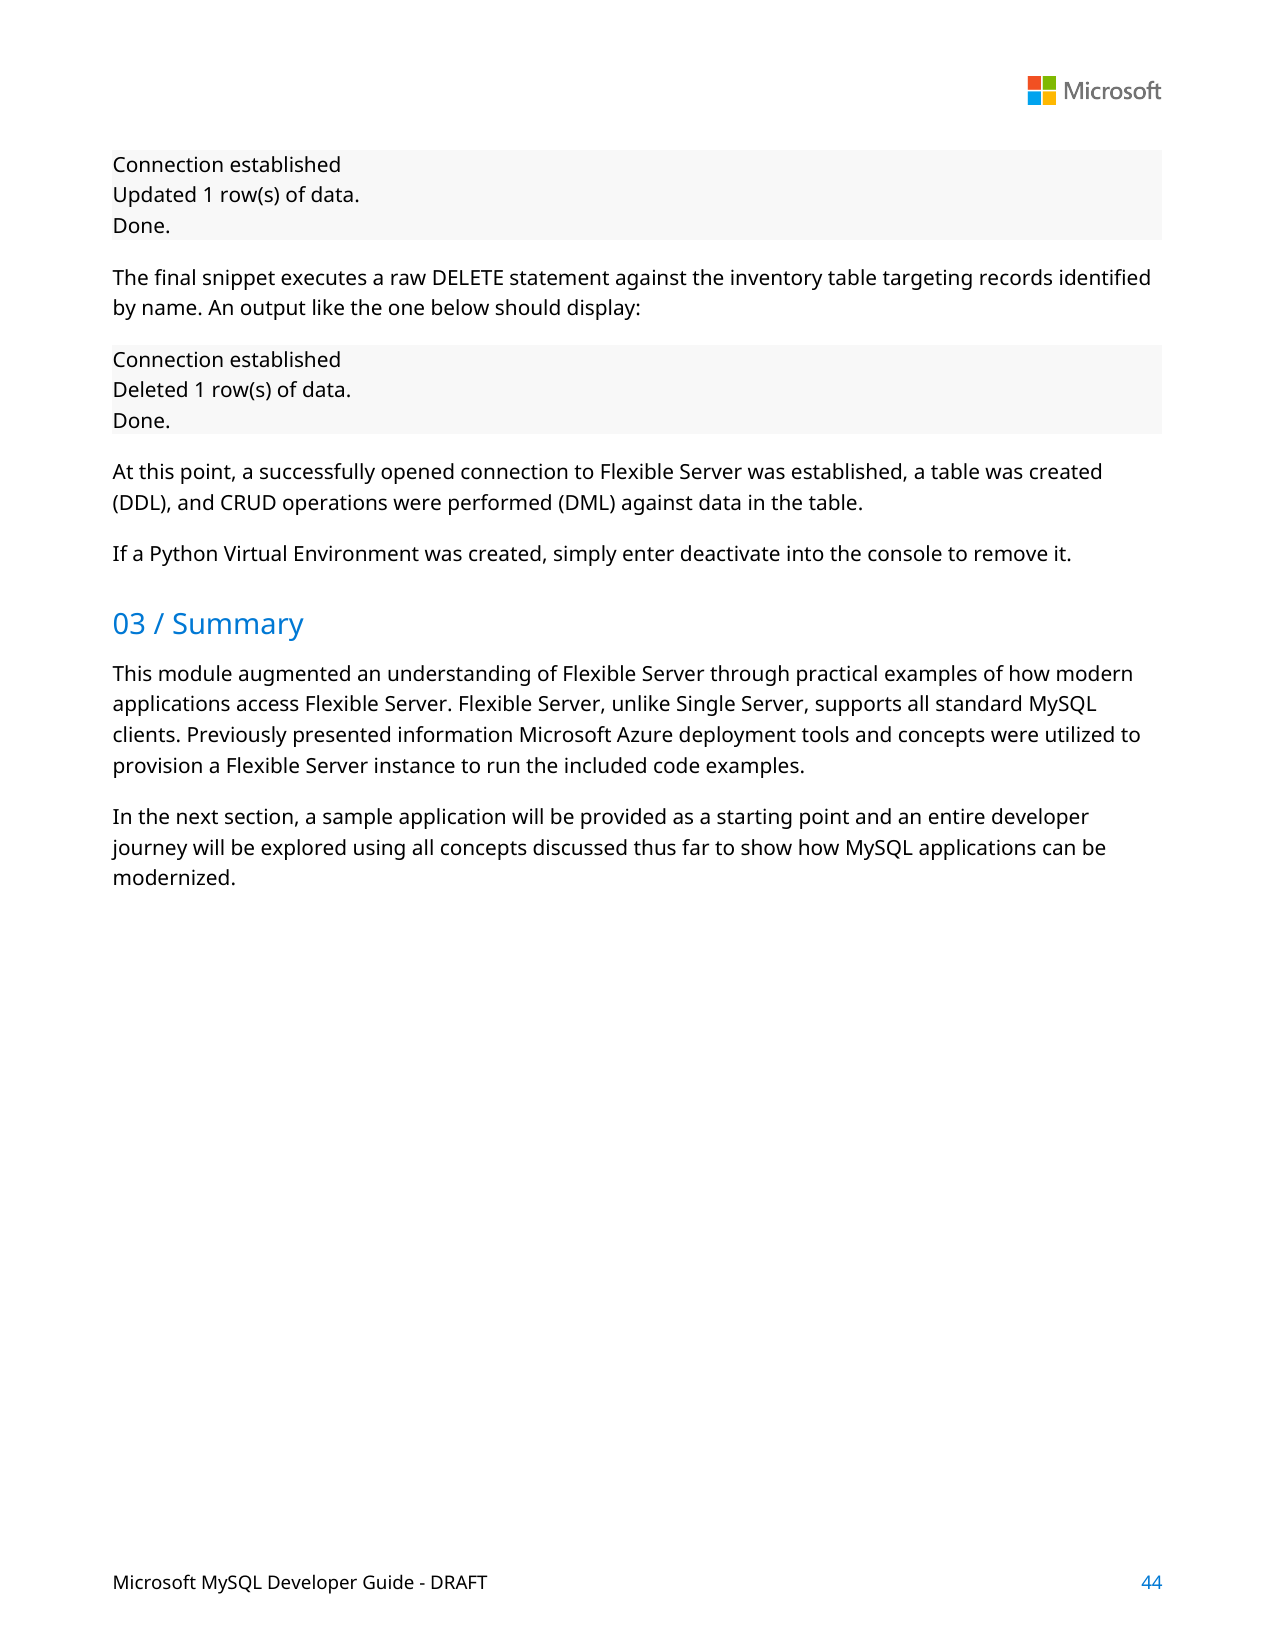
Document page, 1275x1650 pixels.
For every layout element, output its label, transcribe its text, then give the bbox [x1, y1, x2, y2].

picture [1026, 75, 1163, 107]
text The final snippet executes a raw DELETE statement against the inventory table targeting records identified by name. An output like the one below should display: [112, 263, 1162, 322]
text This module augmented an understanding of Flexible Server through practical examples of how modern applications access Flexible Server. Flexible Server, unlike Single Server, supports all standard MySQL clients. Previously presented information Microsoft Azure deployment tools and concepts were utilized to provision a Flexible Server instance to run the included code examples. [112, 659, 1162, 779]
text In the next section, a sample application will be provided as a starting point and an entire developer journey will be explored using all concepts discussed thus far to show how MySQL applications can be modernized. [112, 802, 1162, 892]
text Connection established Deleted 1 row(s) of data. Done. [112, 345, 1162, 434]
subtitle 03 / Summary [112, 603, 1162, 643]
text If a Python Virtual Environment was created, simply enter deactivate into the console to remove it. [112, 539, 1162, 568]
text At this point, a successfully opened connection to Flexible Server was established, a table was created (DDL), and CRUD operations were performed (DML) against data in the table. [112, 457, 1162, 517]
text Connection established Updated 1 row(s) of data. Done. [112, 150, 1162, 240]
